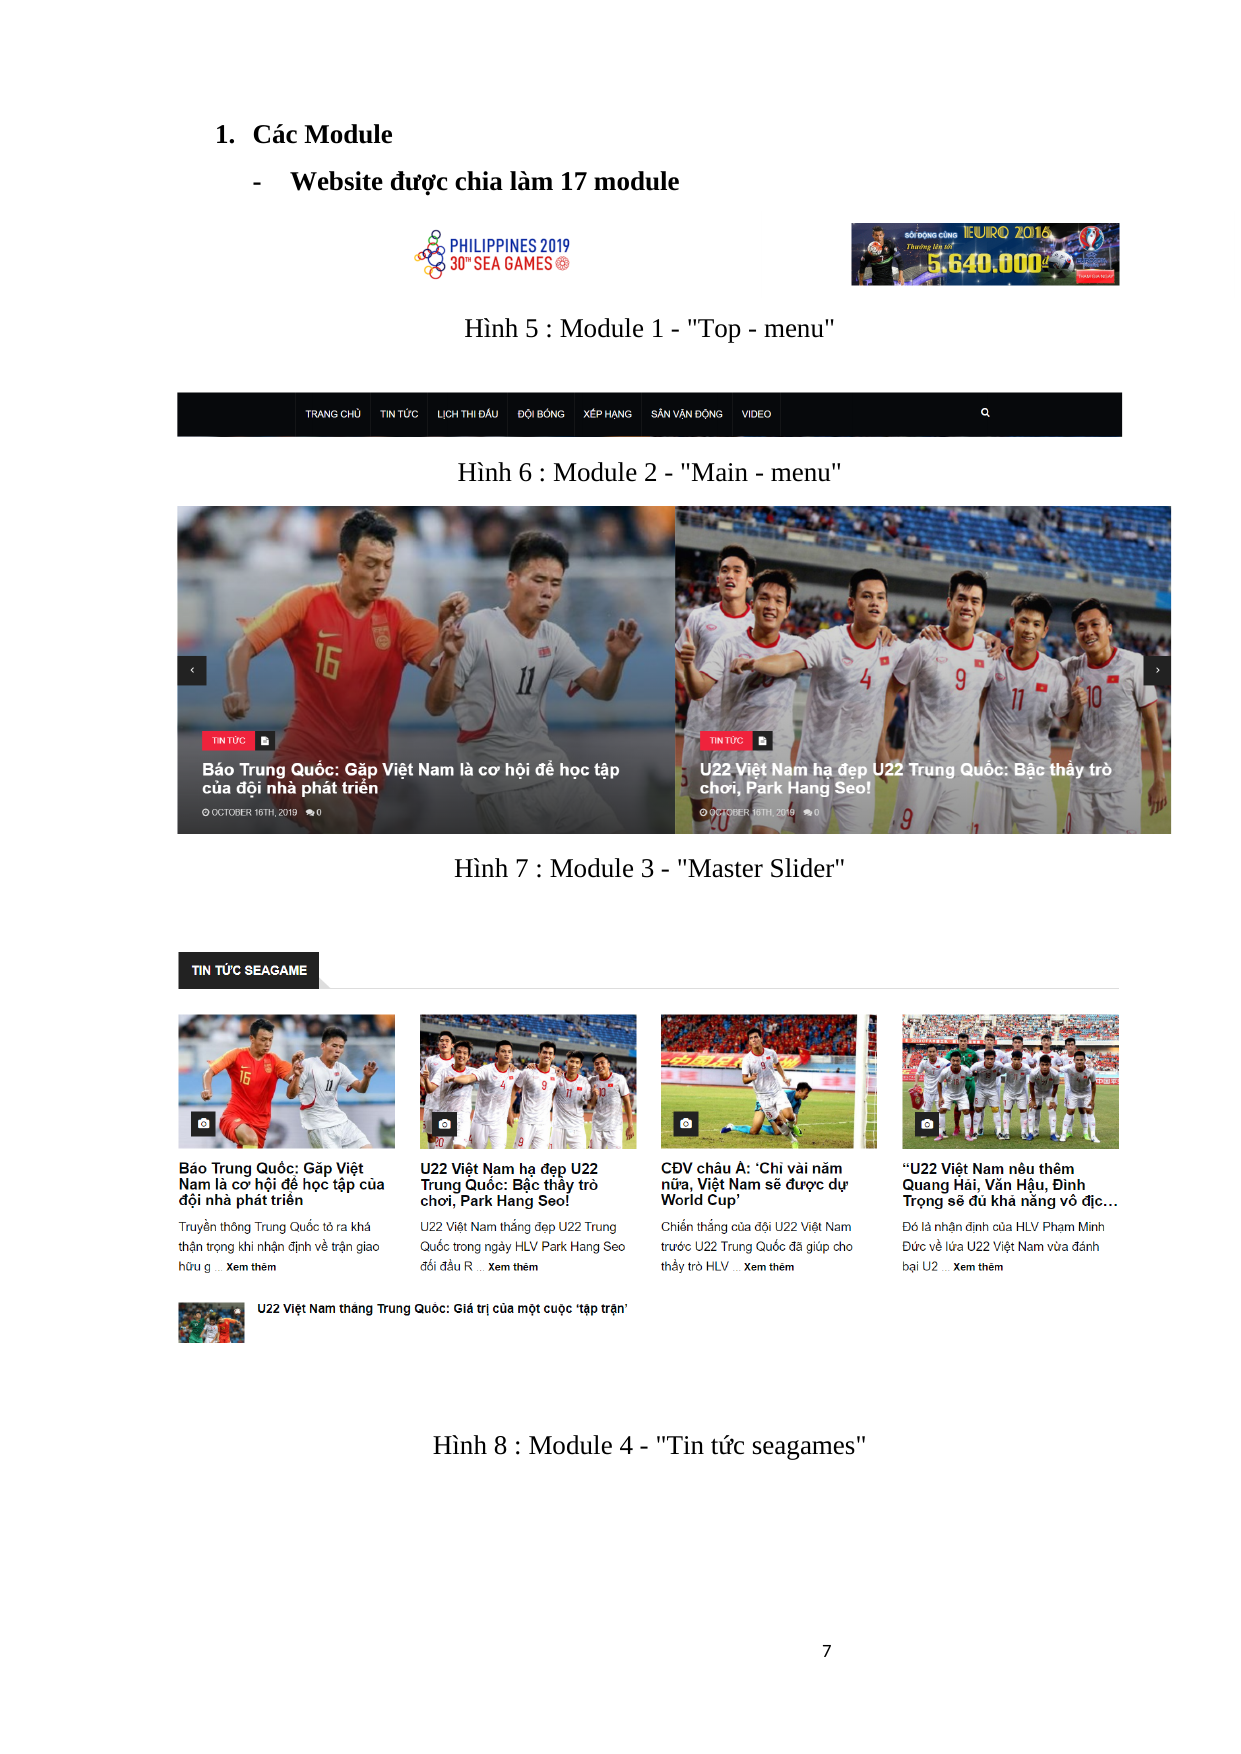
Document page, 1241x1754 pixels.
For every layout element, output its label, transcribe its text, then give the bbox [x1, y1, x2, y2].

picture [177, 952, 1123, 1411]
list Website được chia làm 17 module [252, 165, 1122, 196]
list Các Module [215, 118, 1122, 149]
picture [177, 506, 1172, 834]
text Hình 6 : Module 2 - "Main - menu" [177, 456, 1122, 487]
picture [177, 392, 1123, 437]
picture [289, 211, 1235, 298]
text Hình 5 : Module 1 - "Top - menu" [177, 312, 1122, 343]
text Hình 7 : Module 3 - "Master Slider" [177, 852, 1122, 883]
text Hình 8 : Module 4 - "Tin tức seagames" [177, 1429, 1122, 1461]
